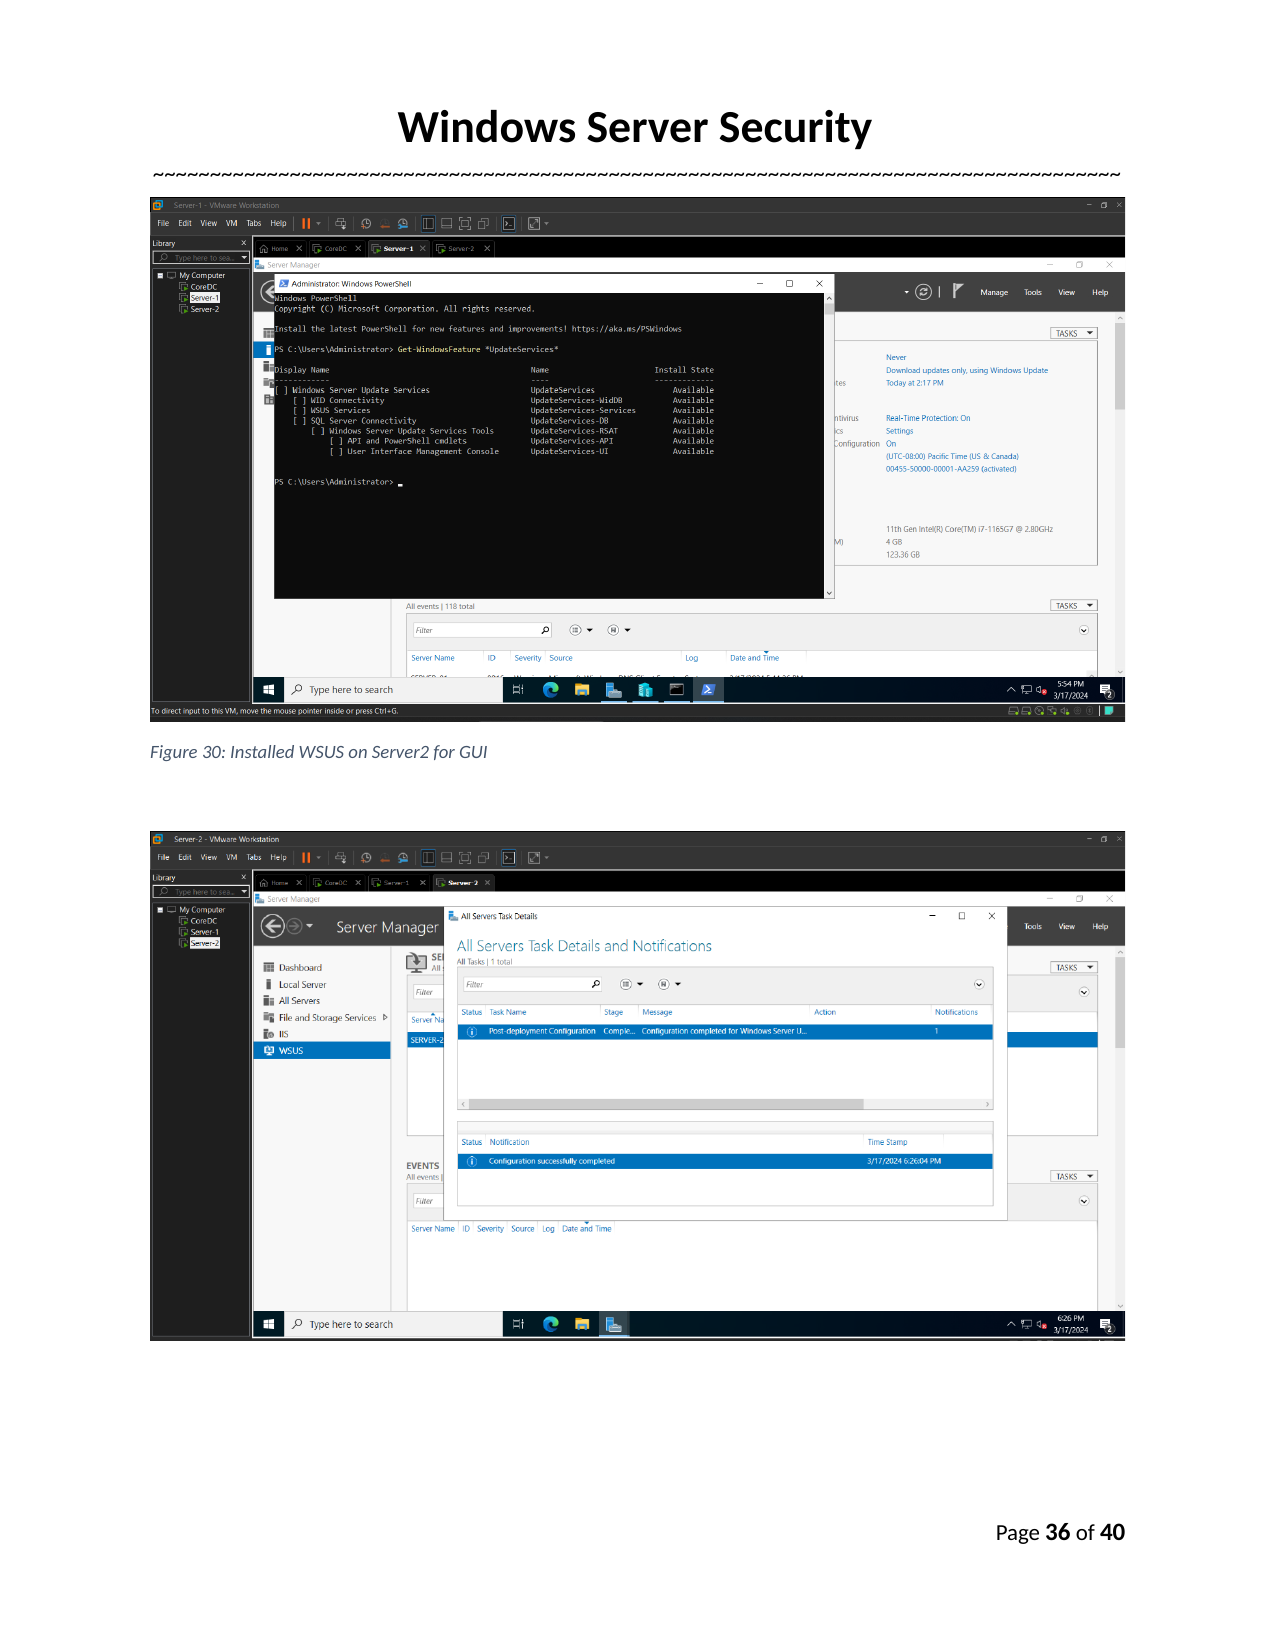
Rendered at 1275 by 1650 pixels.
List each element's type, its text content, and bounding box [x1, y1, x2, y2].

picture [150, 197, 1125, 722]
picture [150, 831, 1125, 1341]
text Figure 30: Installed WSUS on Server2 for GUI [150, 741, 1125, 764]
